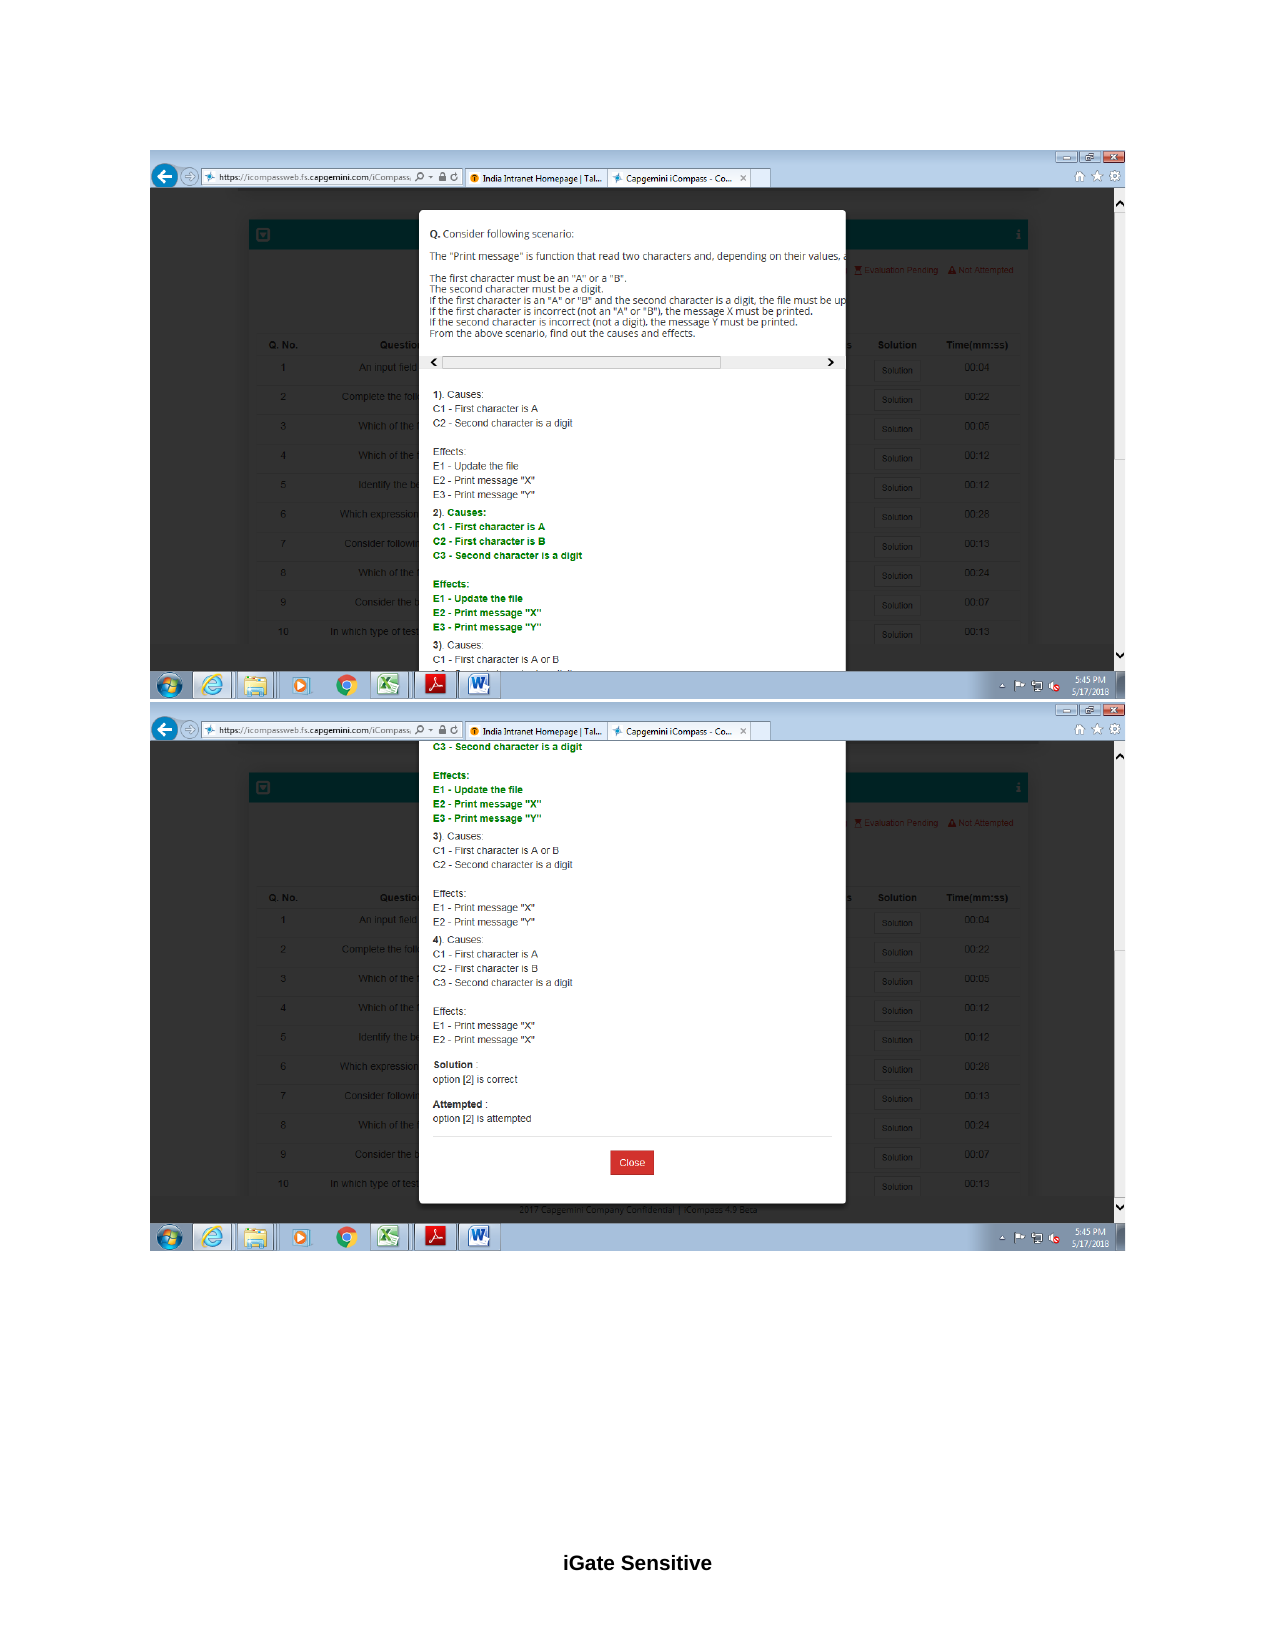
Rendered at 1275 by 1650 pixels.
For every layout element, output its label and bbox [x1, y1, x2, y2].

picture [150, 702, 1125, 1251]
picture [150, 150, 1125, 699]
